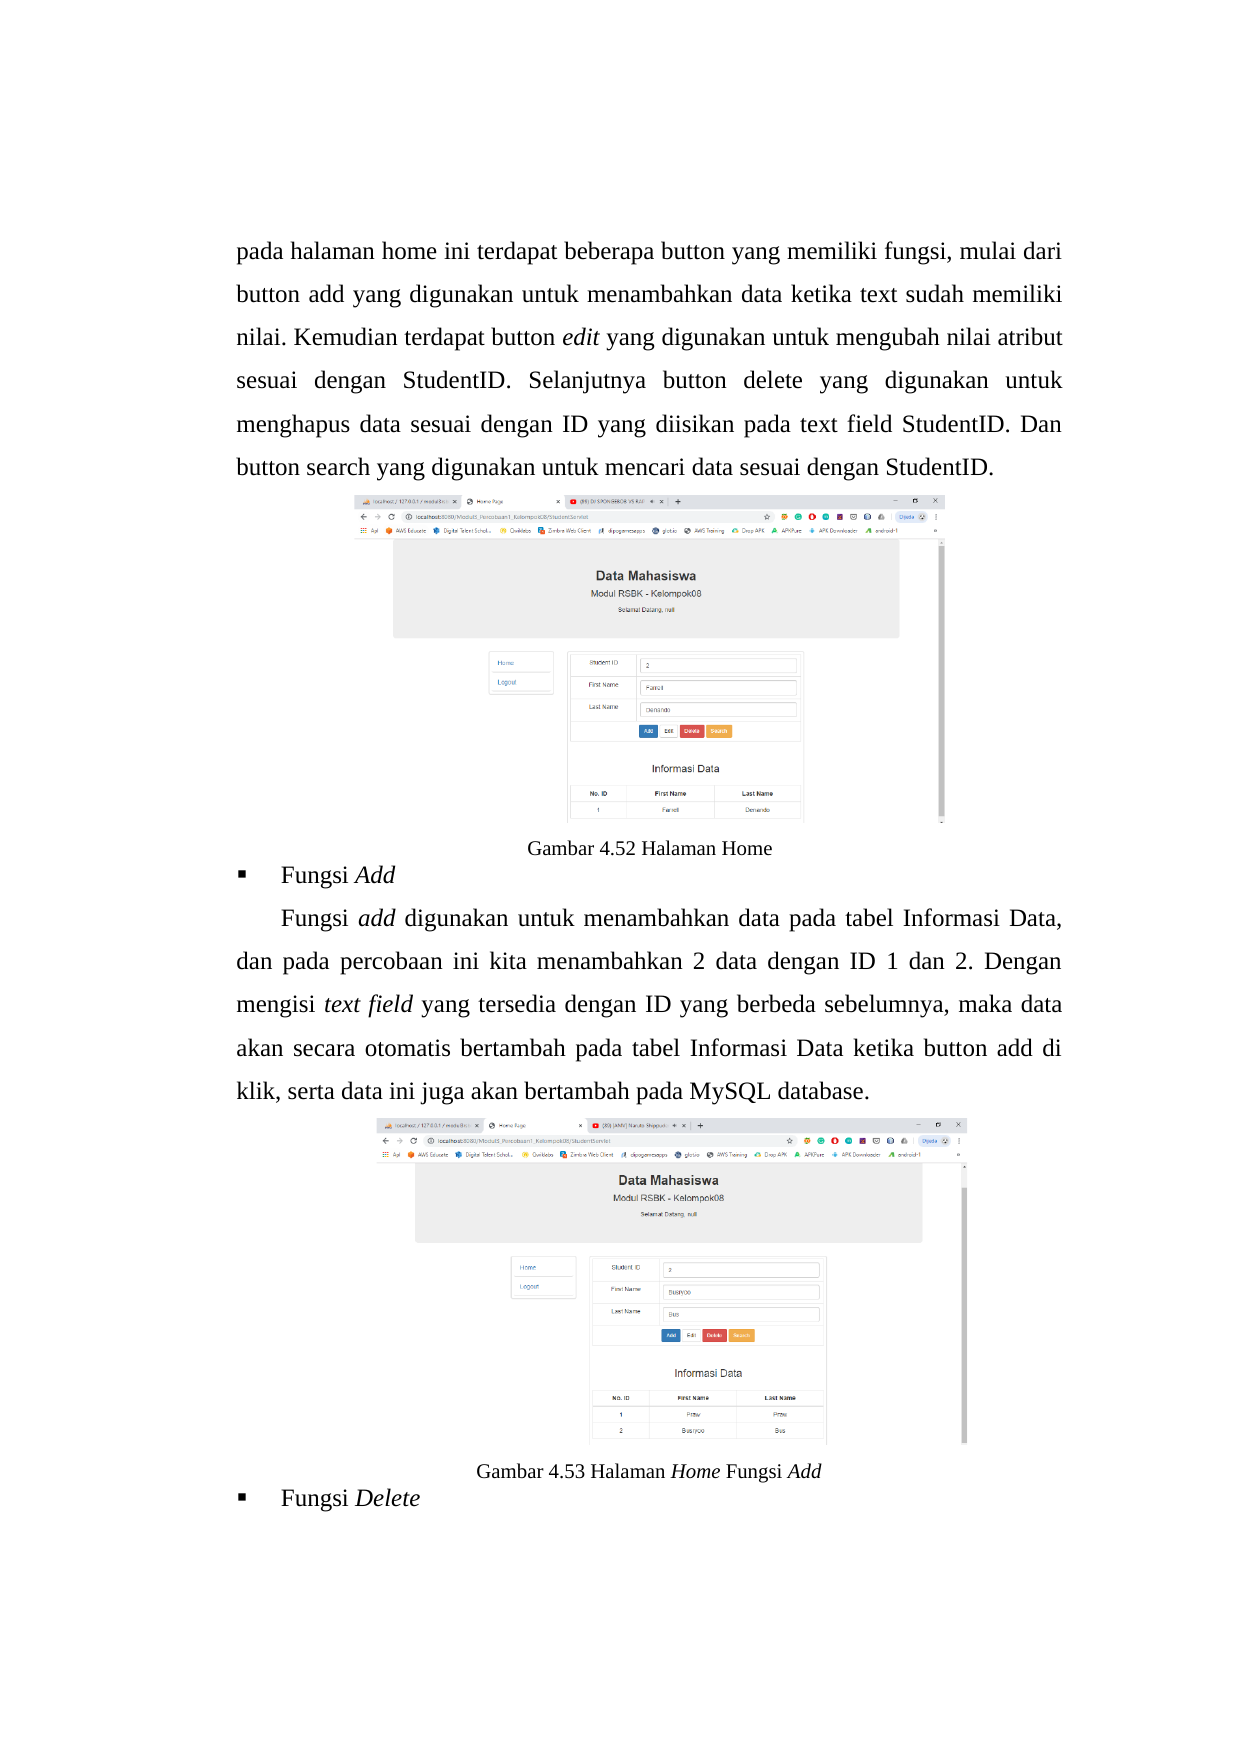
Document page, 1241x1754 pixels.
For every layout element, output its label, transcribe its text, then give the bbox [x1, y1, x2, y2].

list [236, 236, 1063, 481]
picture [376, 1118, 968, 1445]
list Fungsi Delete [236, 1483, 1063, 1512]
list Fungsi add digunakan untuk menambahkan data pada tabel Informasi Data, dan pada percobaan ini kita menambahkan 2 data dengan ID 1 dan 2. Dengan mengisi text field yang tersedia dengan ID yang berbeda sebelumnya, maka data akan secara otomatis bertambah pada tabel Informasi Data ketika button add di klik, serta data ini juga akan bertambah pada MySQL database. [236, 903, 1063, 1104]
picture [354, 495, 945, 823]
list Fungsi Add [236, 860, 1063, 889]
